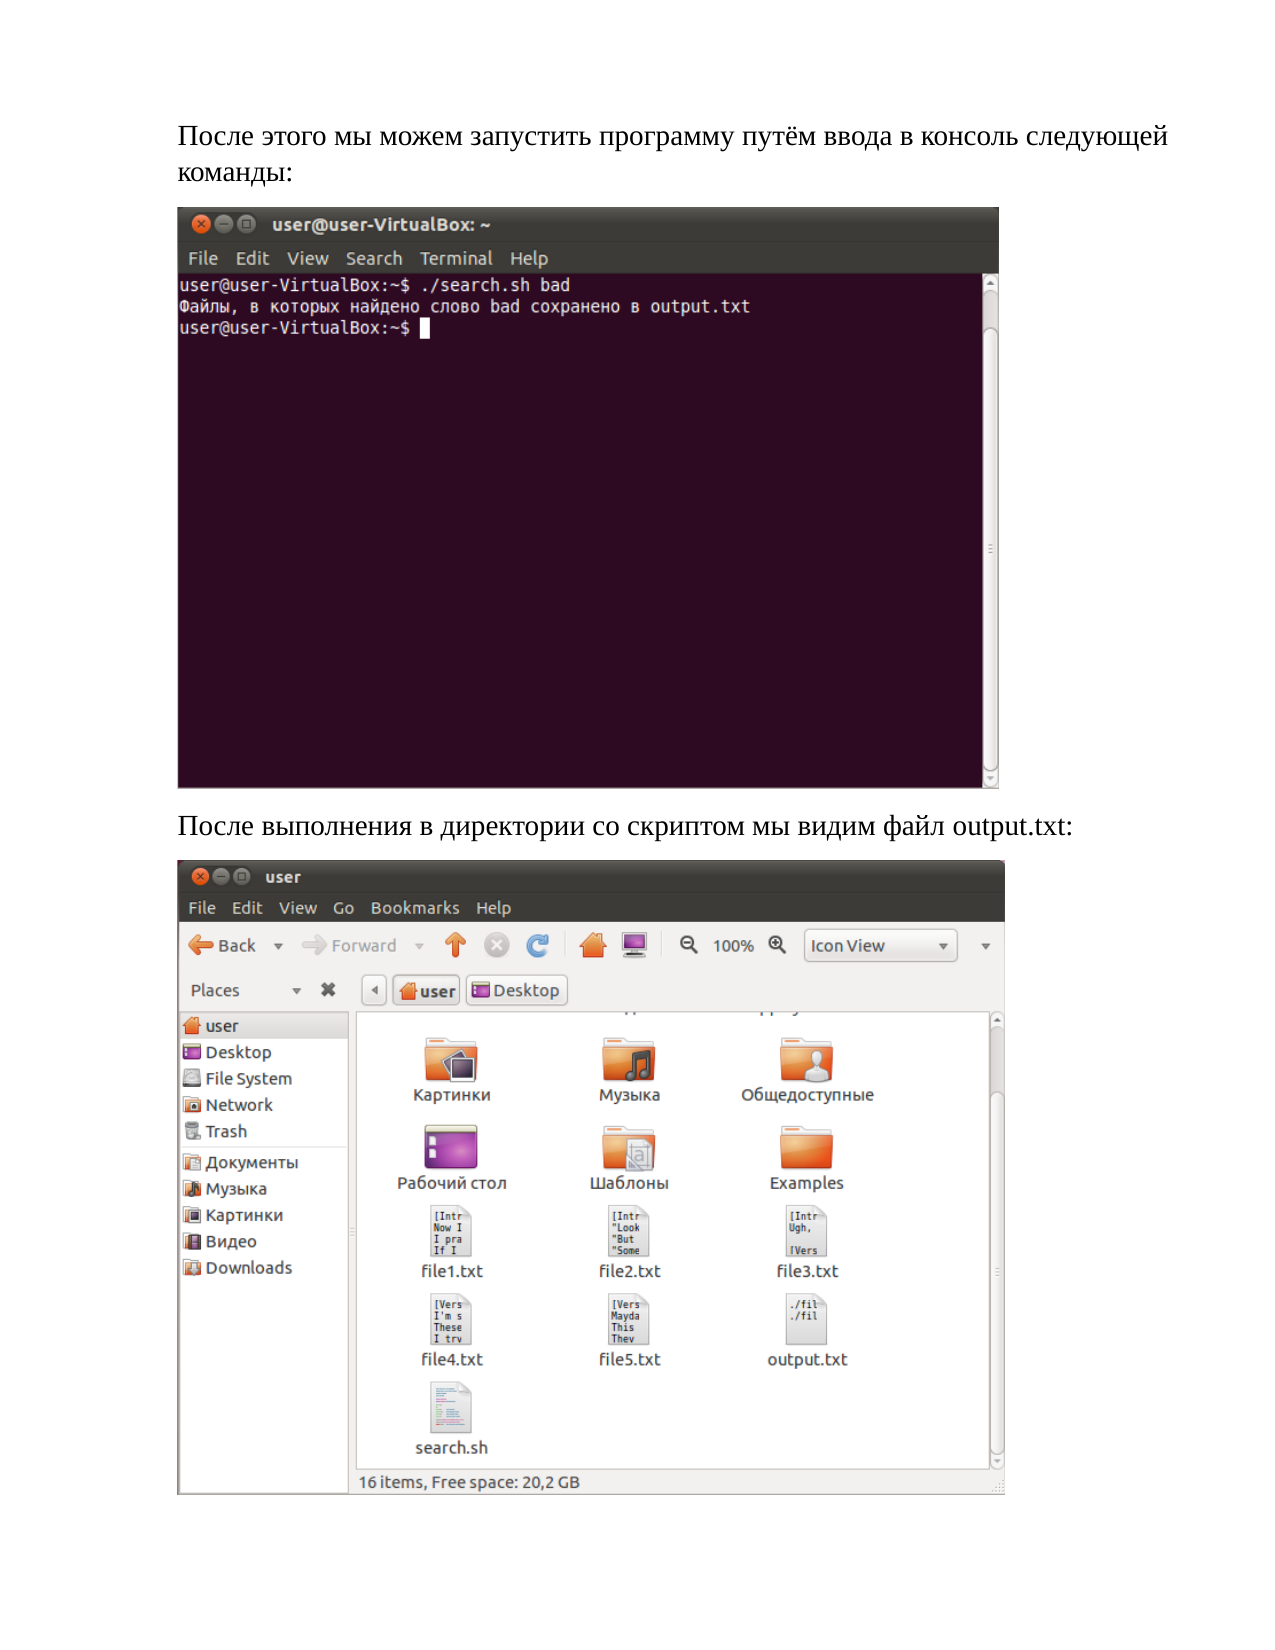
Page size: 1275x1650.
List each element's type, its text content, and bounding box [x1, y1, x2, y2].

text После выполнения в директории со скриптом мы видим файл output.txt: [177, 808, 1186, 841]
text После этого мы можем запустить программу путём ввода в консоль следующей команды: [177, 118, 1186, 188]
picture [177, 860, 1005, 1495]
picture [177, 207, 999, 789]
